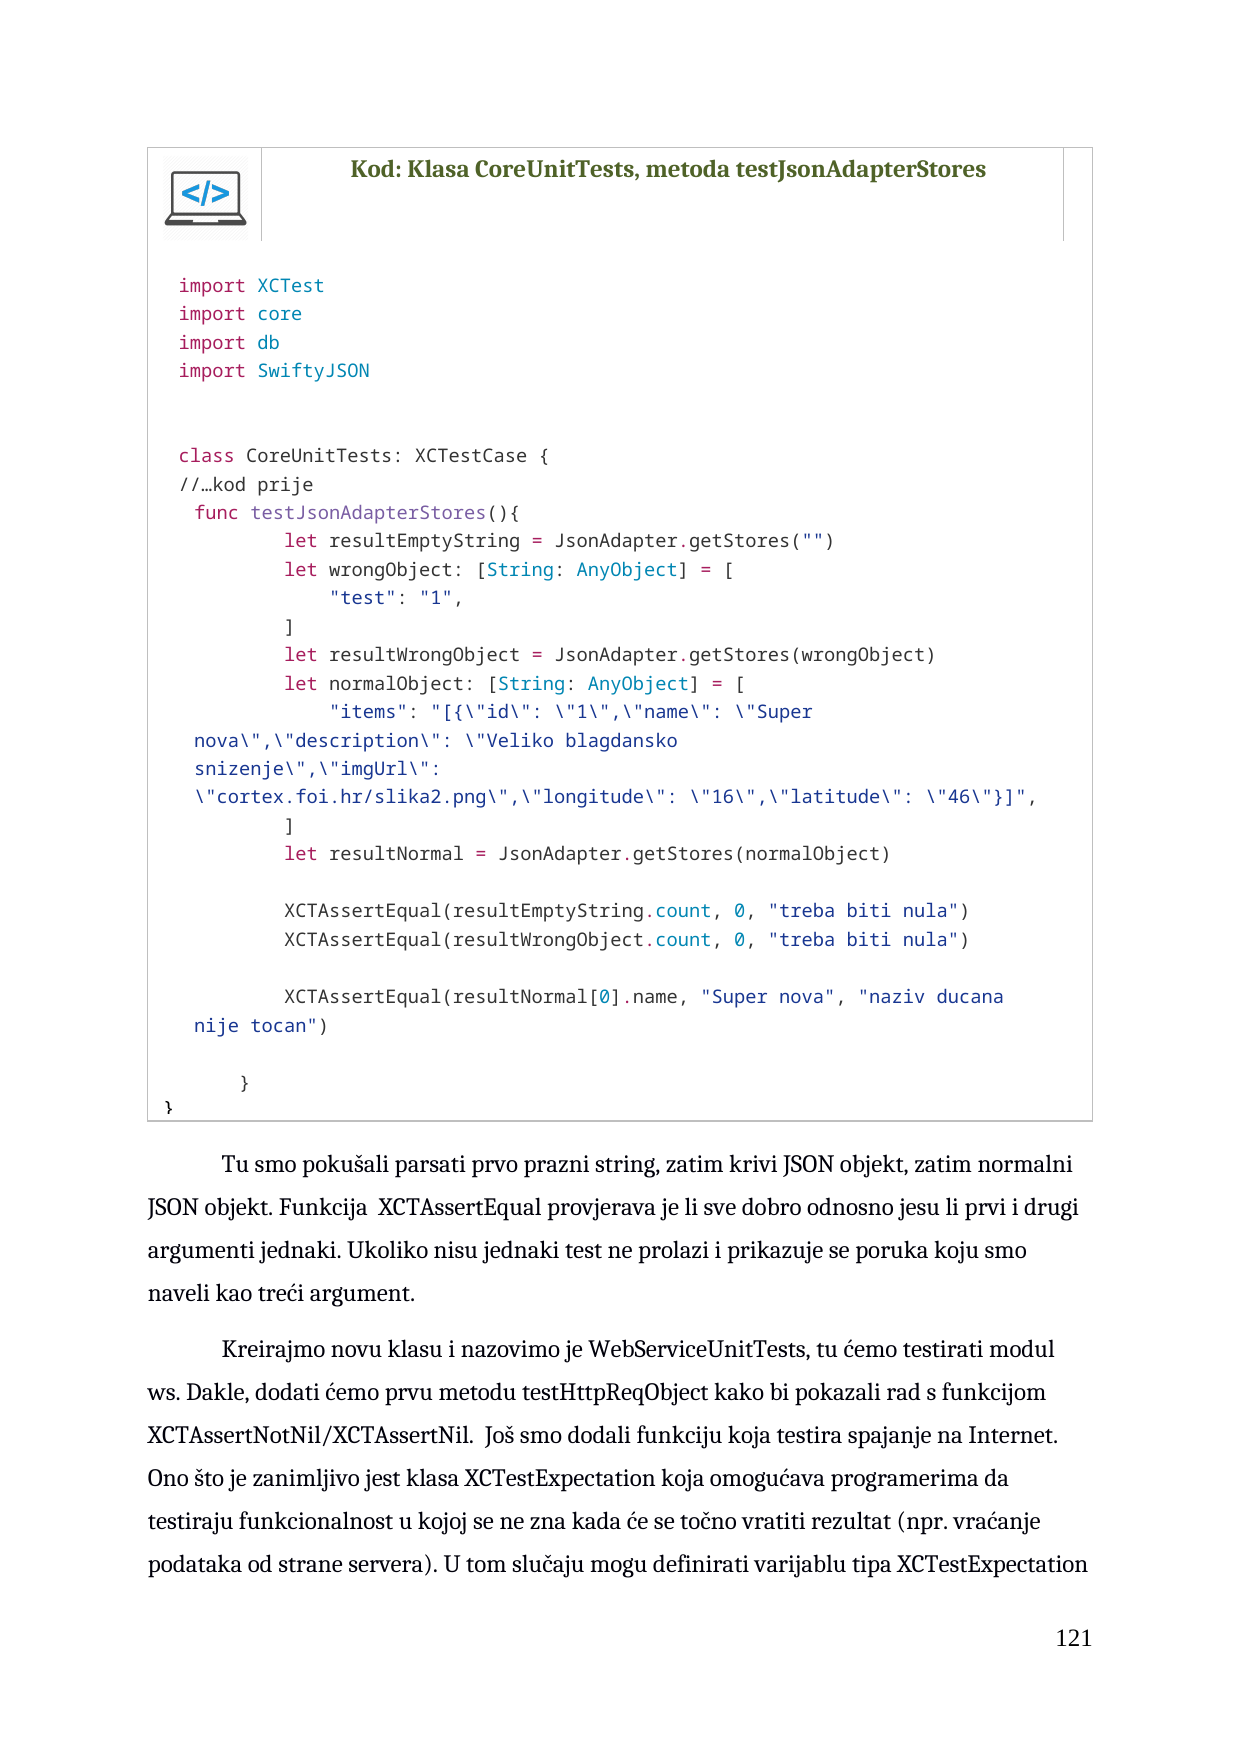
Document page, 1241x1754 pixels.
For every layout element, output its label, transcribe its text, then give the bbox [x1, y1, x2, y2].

text Tu smo pokušali parsati prvo prazni string, zatim krivi JSON objekt, zatim normalni JSON objekt. Funkcija XCTAssertEqual provjerava je li sve dobro odnosno jesu li prvi i drugi argumenti jednaki. Ukoliko nisu jednaki test ne prolazi i prikazuje se poruka koju smo naveli kao treći argument. [148, 1150, 1093, 1308]
picture [162, 155, 249, 241]
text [148, 1335, 1093, 1579]
